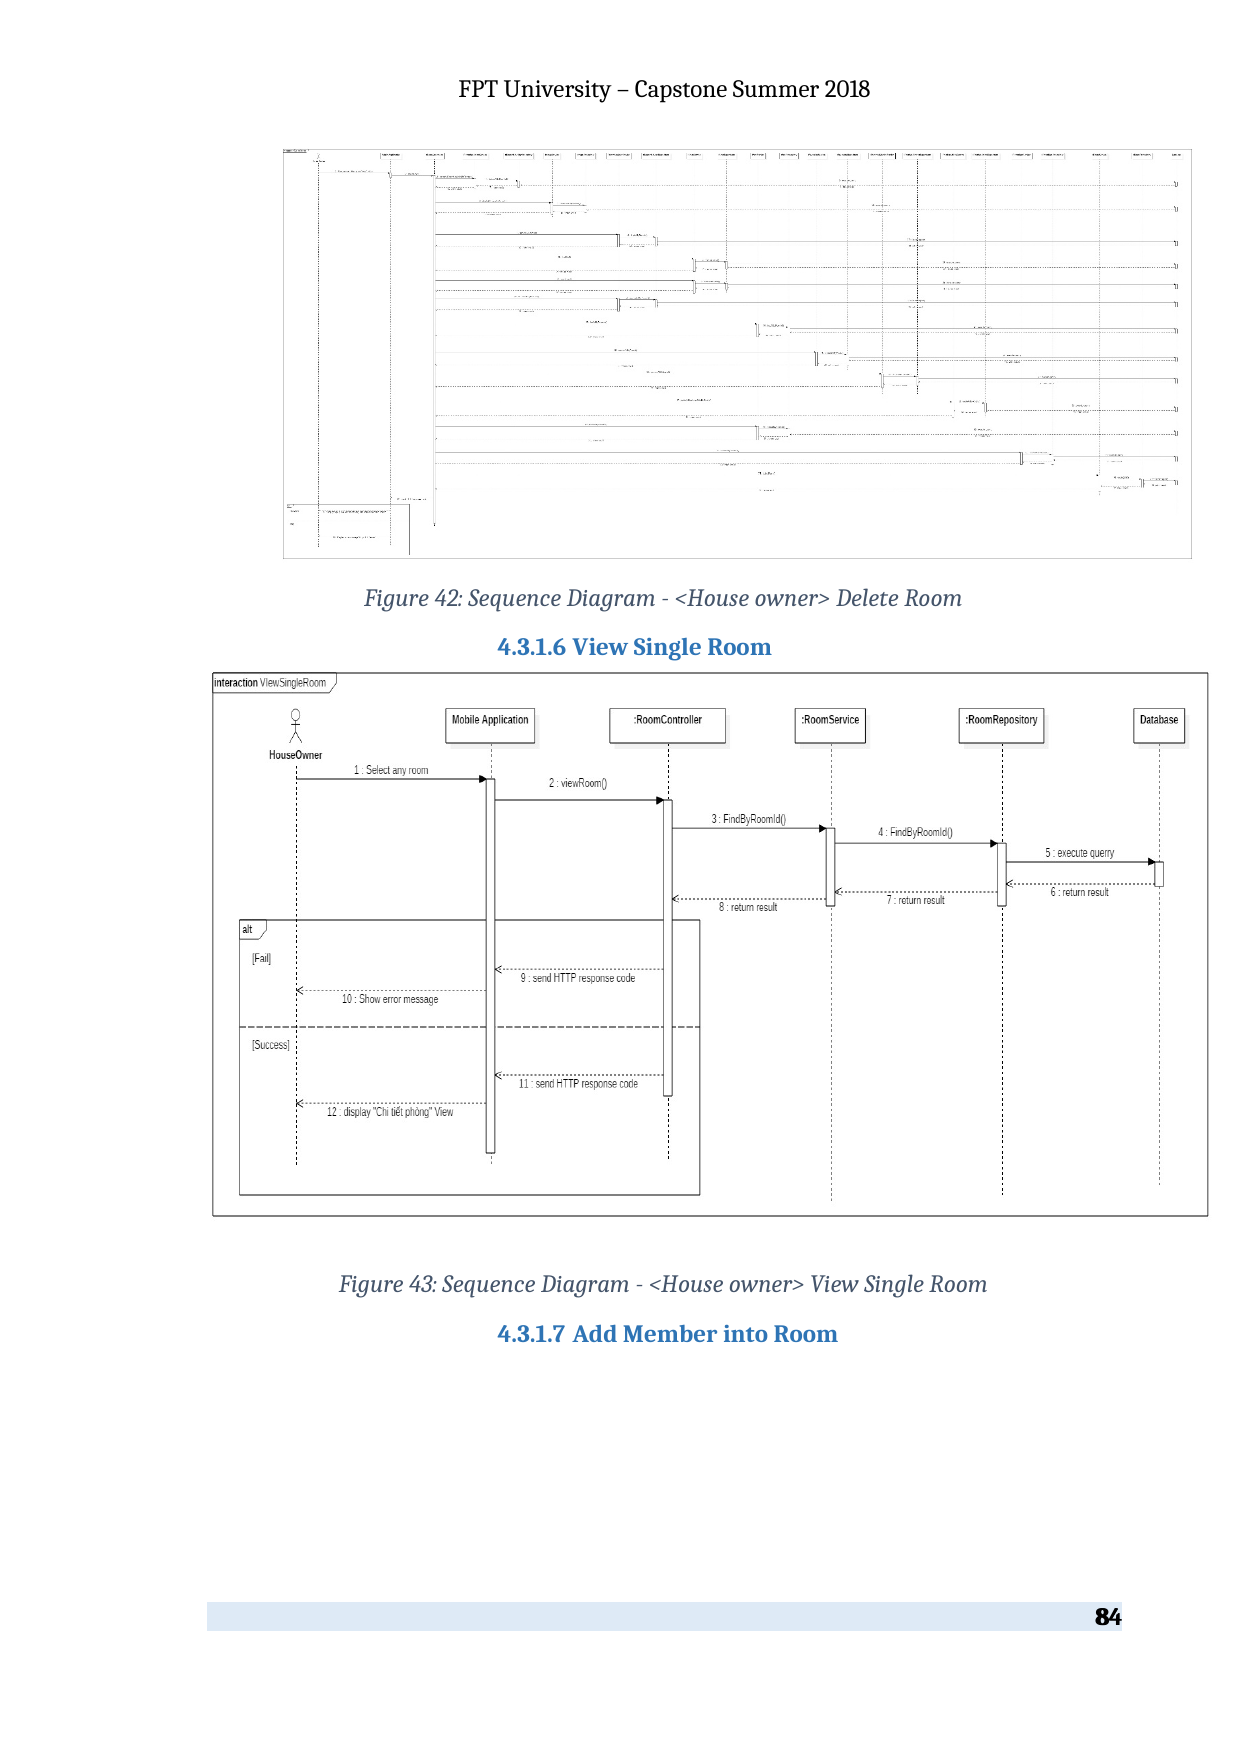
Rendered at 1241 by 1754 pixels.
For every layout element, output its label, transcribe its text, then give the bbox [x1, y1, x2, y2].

picture [281, 147, 1198, 565]
subtitle View Single Room [497, 633, 1122, 662]
picture [206, 664, 1234, 1251]
text Figure 43: Sequence Diagram - <House owner> View Single Room [207, 1270, 1122, 1299]
subtitle Add Member into Room [497, 1319, 1122, 1348]
text Figure 42: Sequence Diagram - <House owner> Delete Room [207, 584, 1122, 612]
